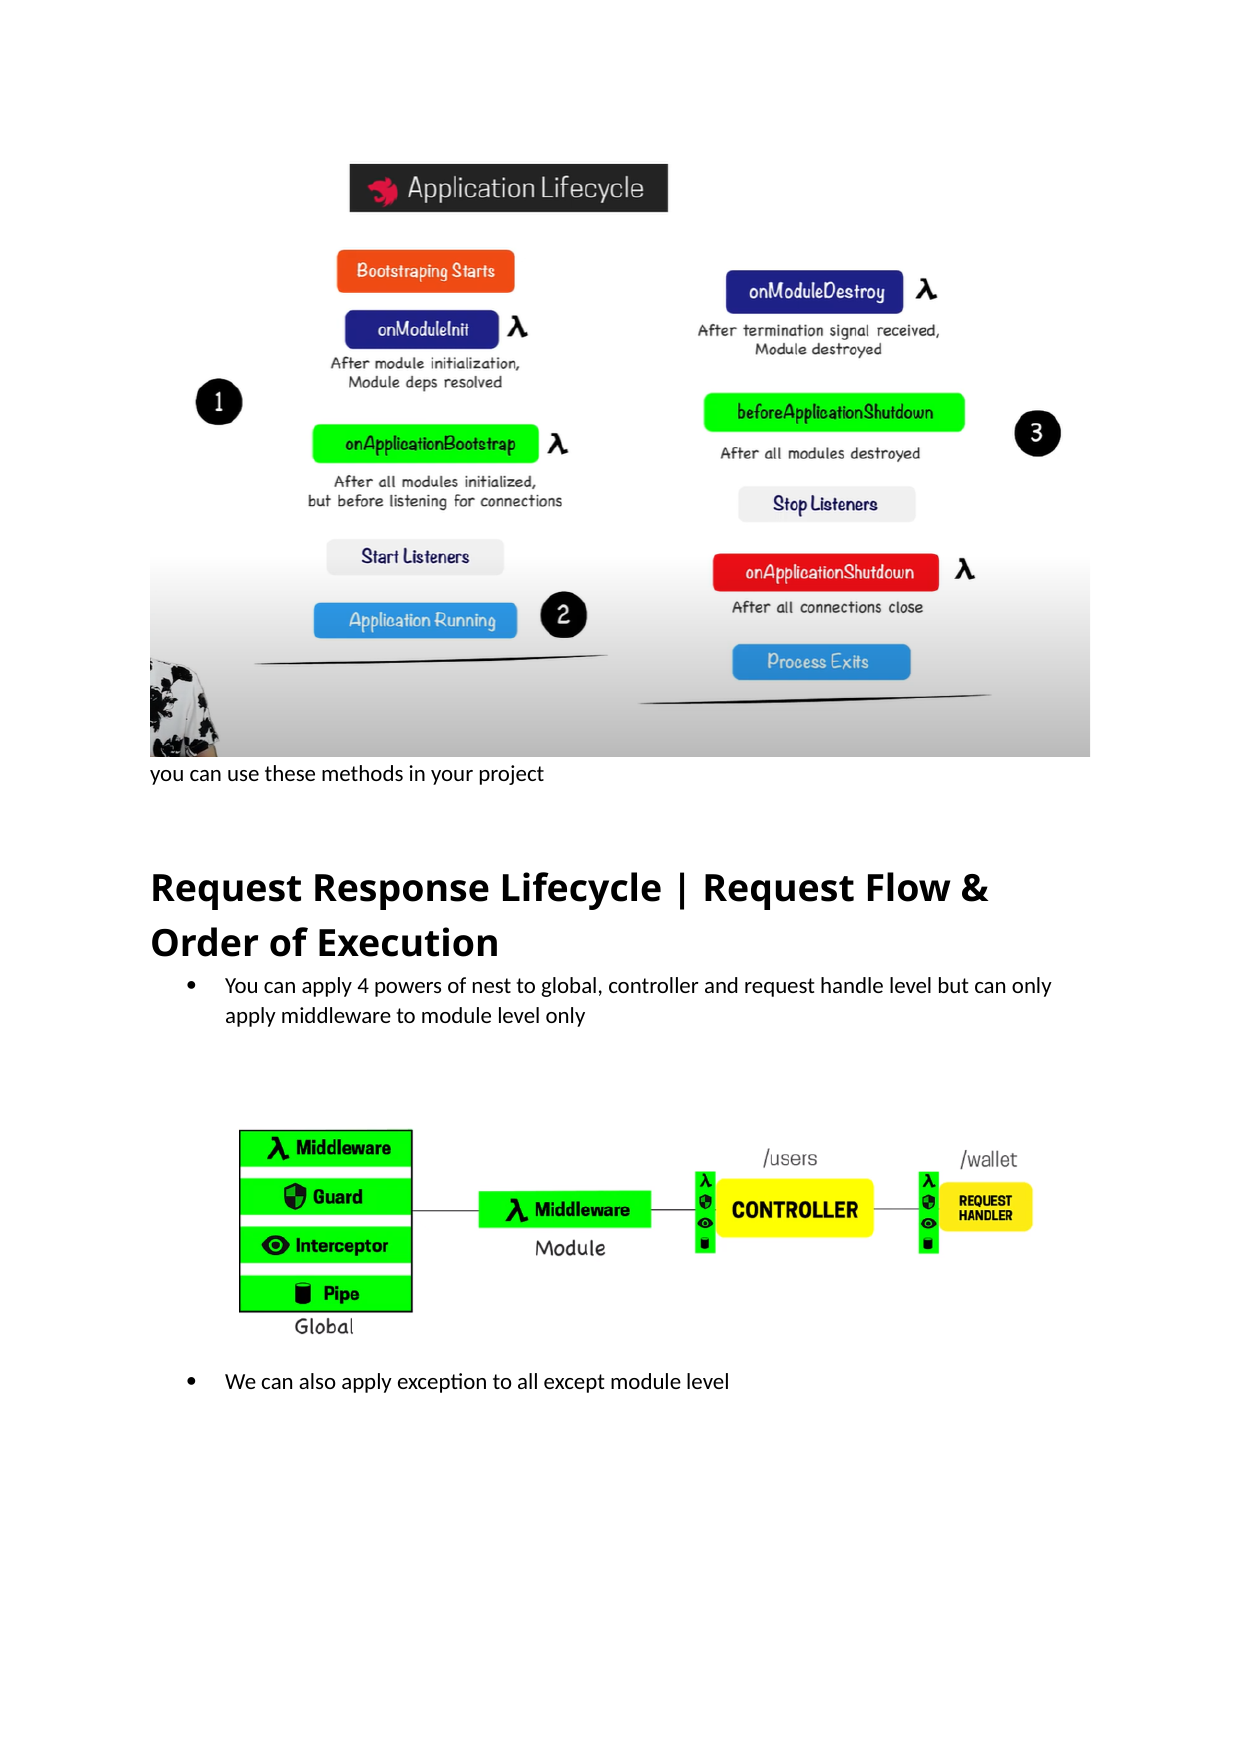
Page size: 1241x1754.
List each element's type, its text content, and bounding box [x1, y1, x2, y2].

picture [150, 1048, 1091, 1349]
text you can use these methods in your project [150, 757, 1090, 787]
list You can apply 4 powers of nest to global, controller and request handle level but can only apply middleware to module level only [187, 971, 1090, 1029]
subtitle Request Response Lifecycle | Request Flow & Order of Execution [150, 861, 1090, 967]
list We can also apply exception to all except module level [187, 1367, 1090, 1395]
picture [150, 150, 1091, 757]
